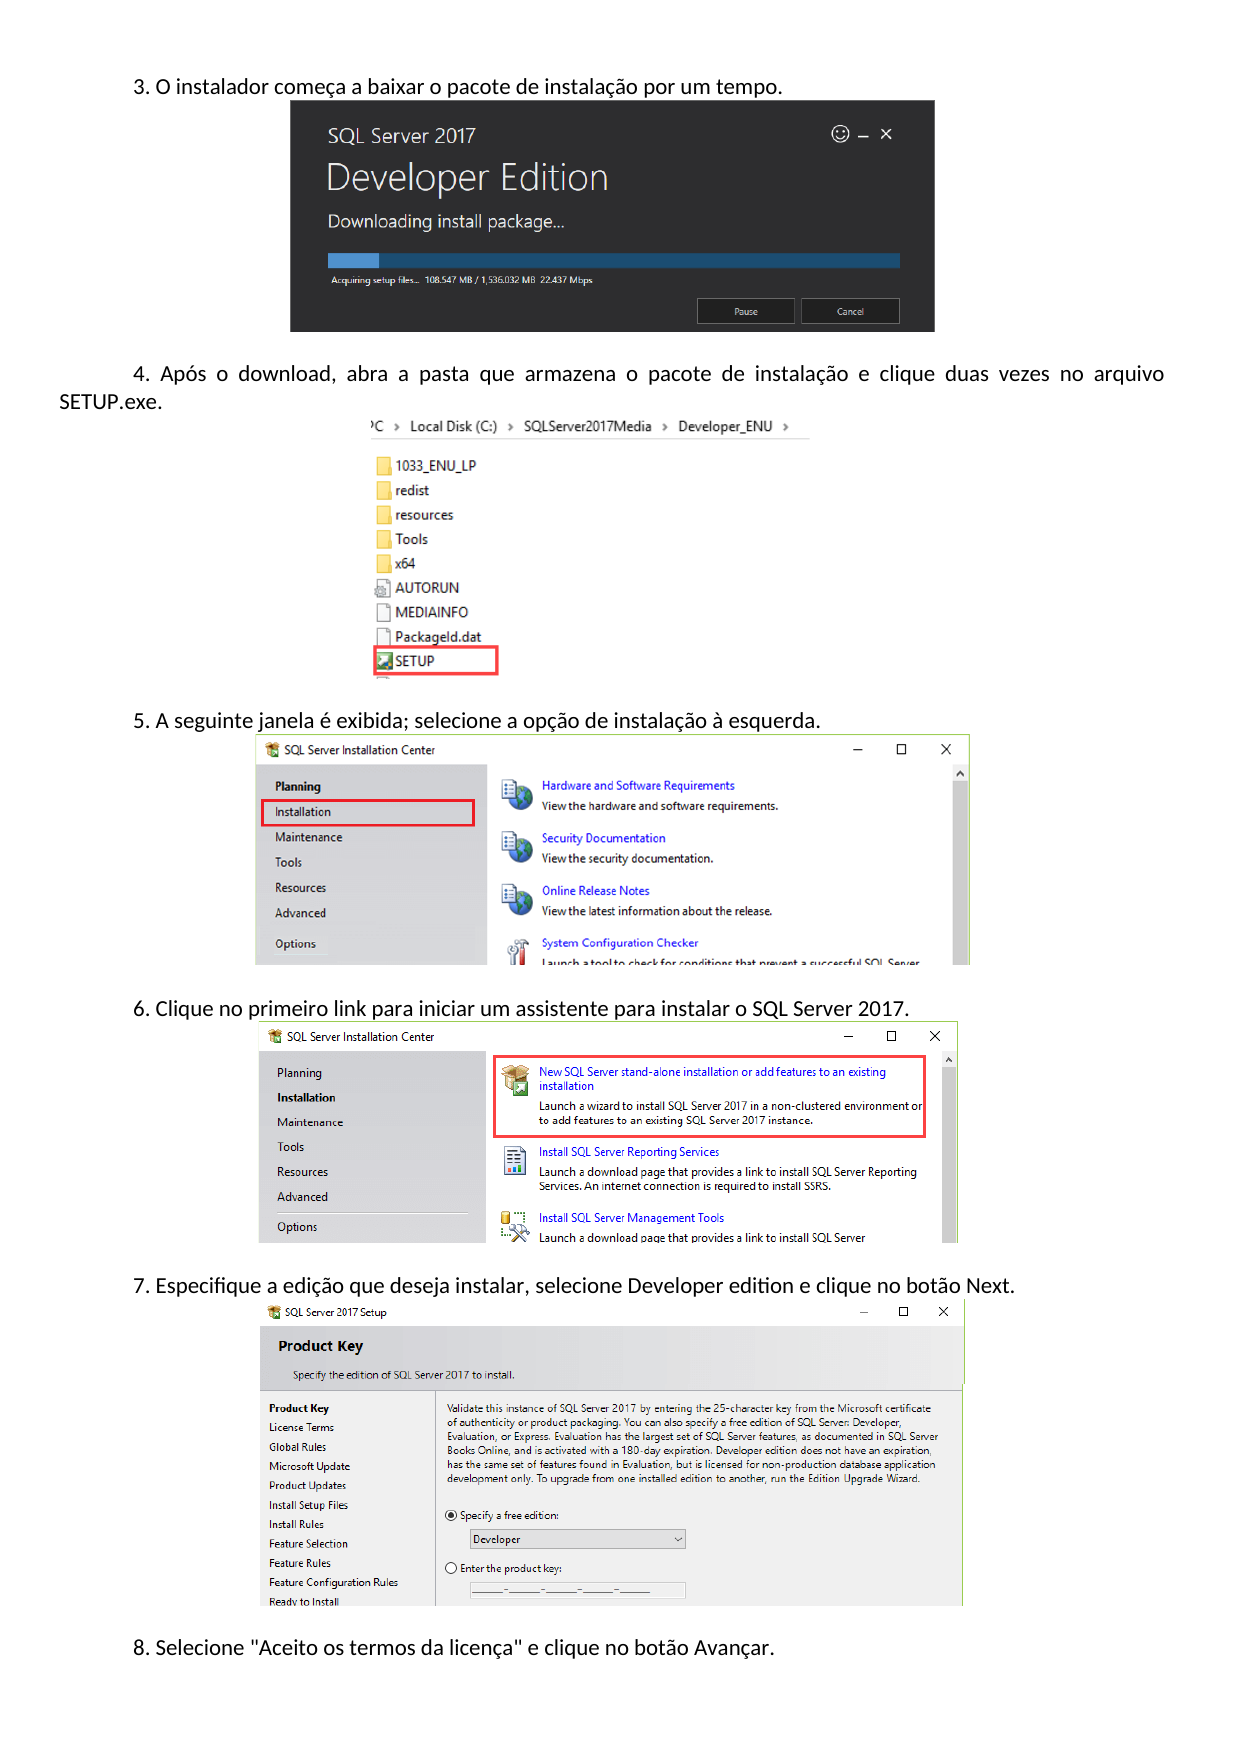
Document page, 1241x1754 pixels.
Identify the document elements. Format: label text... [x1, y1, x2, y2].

text 6. Clique no primeiro link para iniciar um assistente para instalar o SQL Server 2017. [59, 994, 1167, 1022]
picture [371, 415, 855, 679]
text 4. Após o download, abra a pasta que armazena o pacote de instalação e clique duas vezes no arquivo SETUP.exe. [59, 359, 1167, 415]
picture [258, 1021, 967, 1243]
picture [290, 100, 936, 332]
picture [260, 1299, 966, 1606]
text 3. O instalador começa a baixar o pacote de instalação por um tempo. [59, 72, 1167, 100]
picture [255, 734, 970, 966]
text 7. Especifique a edição que deseja instalar, selecione Developer edition e clique no botão Next. [59, 1271, 1167, 1299]
text 5. A seguinte janela é exibida; selecione a opção de instalação à esquerda. [59, 707, 1167, 734]
text 8. Selecione "Aceito os termos da licença" e clique no botão Avançar. [59, 1633, 1167, 1661]
